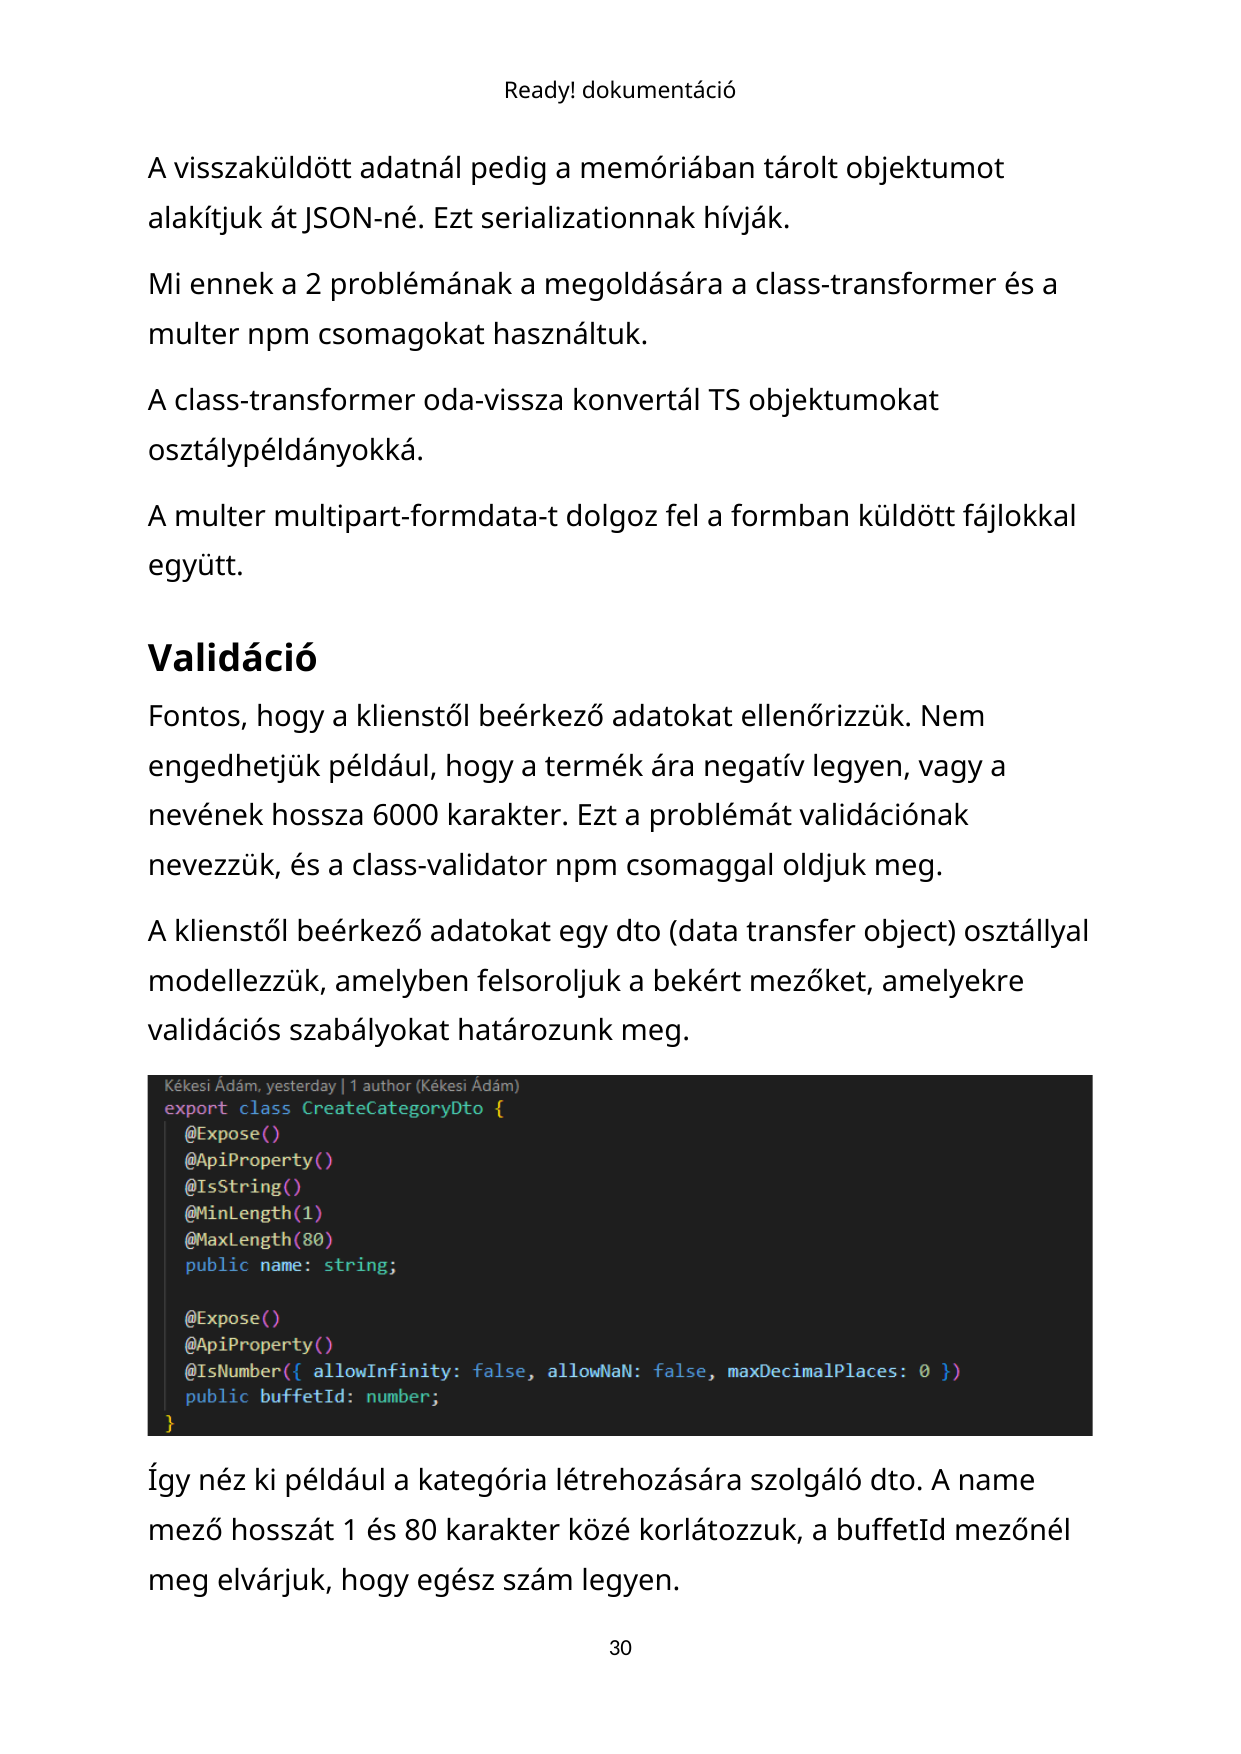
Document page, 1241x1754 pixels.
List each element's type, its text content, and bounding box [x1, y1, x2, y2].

picture [147, 1075, 1093, 1436]
text A class-transformer oda-vissza konvertál TS objektumokat osztálypéldányokká. [148, 379, 1093, 468]
text Így néz ki például a kategória létrehozására szolgáló dto. A name mező hosszát 1 és 80 karakter közé korlátozzuk, a buffetId mezőnél meg elvárjuk, hogy egész szám legyen. [148, 1460, 1093, 1598]
subtitle Validáció [148, 632, 1093, 683]
text A klienstől beérkező adatokat egy dto (data transfer object) osztállyal modellezzük, amelyben felsoroljuk a bekért mezőket, amelyekre validációs szabályokat határozunk meg. [148, 910, 1093, 1049]
text A visszaküldött adatnál pedig a memóriában tárolt objektumot alakítjuk át JSON-né. Ezt serializationnak hívják. [148, 148, 1093, 237]
text A multer multipart-formdata-t dolgoz fel a formban küldött fájlokkal együtt. [148, 495, 1093, 584]
text Fontos, hogy a klienstől beérkező adatokat ellenőrizzük. Nem engedhetjük például, hogy a termék ára negatív legyen, vagy a nevének hossza 6000 karakter. Ezt a problémát validációnak nevezzük, és a class-validator npm csomaggal oldjuk meg. [148, 695, 1093, 884]
text Mi ennek a 2 problémának a megoldására a class-transformer és a multer npm csomagokat használtuk. [148, 263, 1093, 353]
